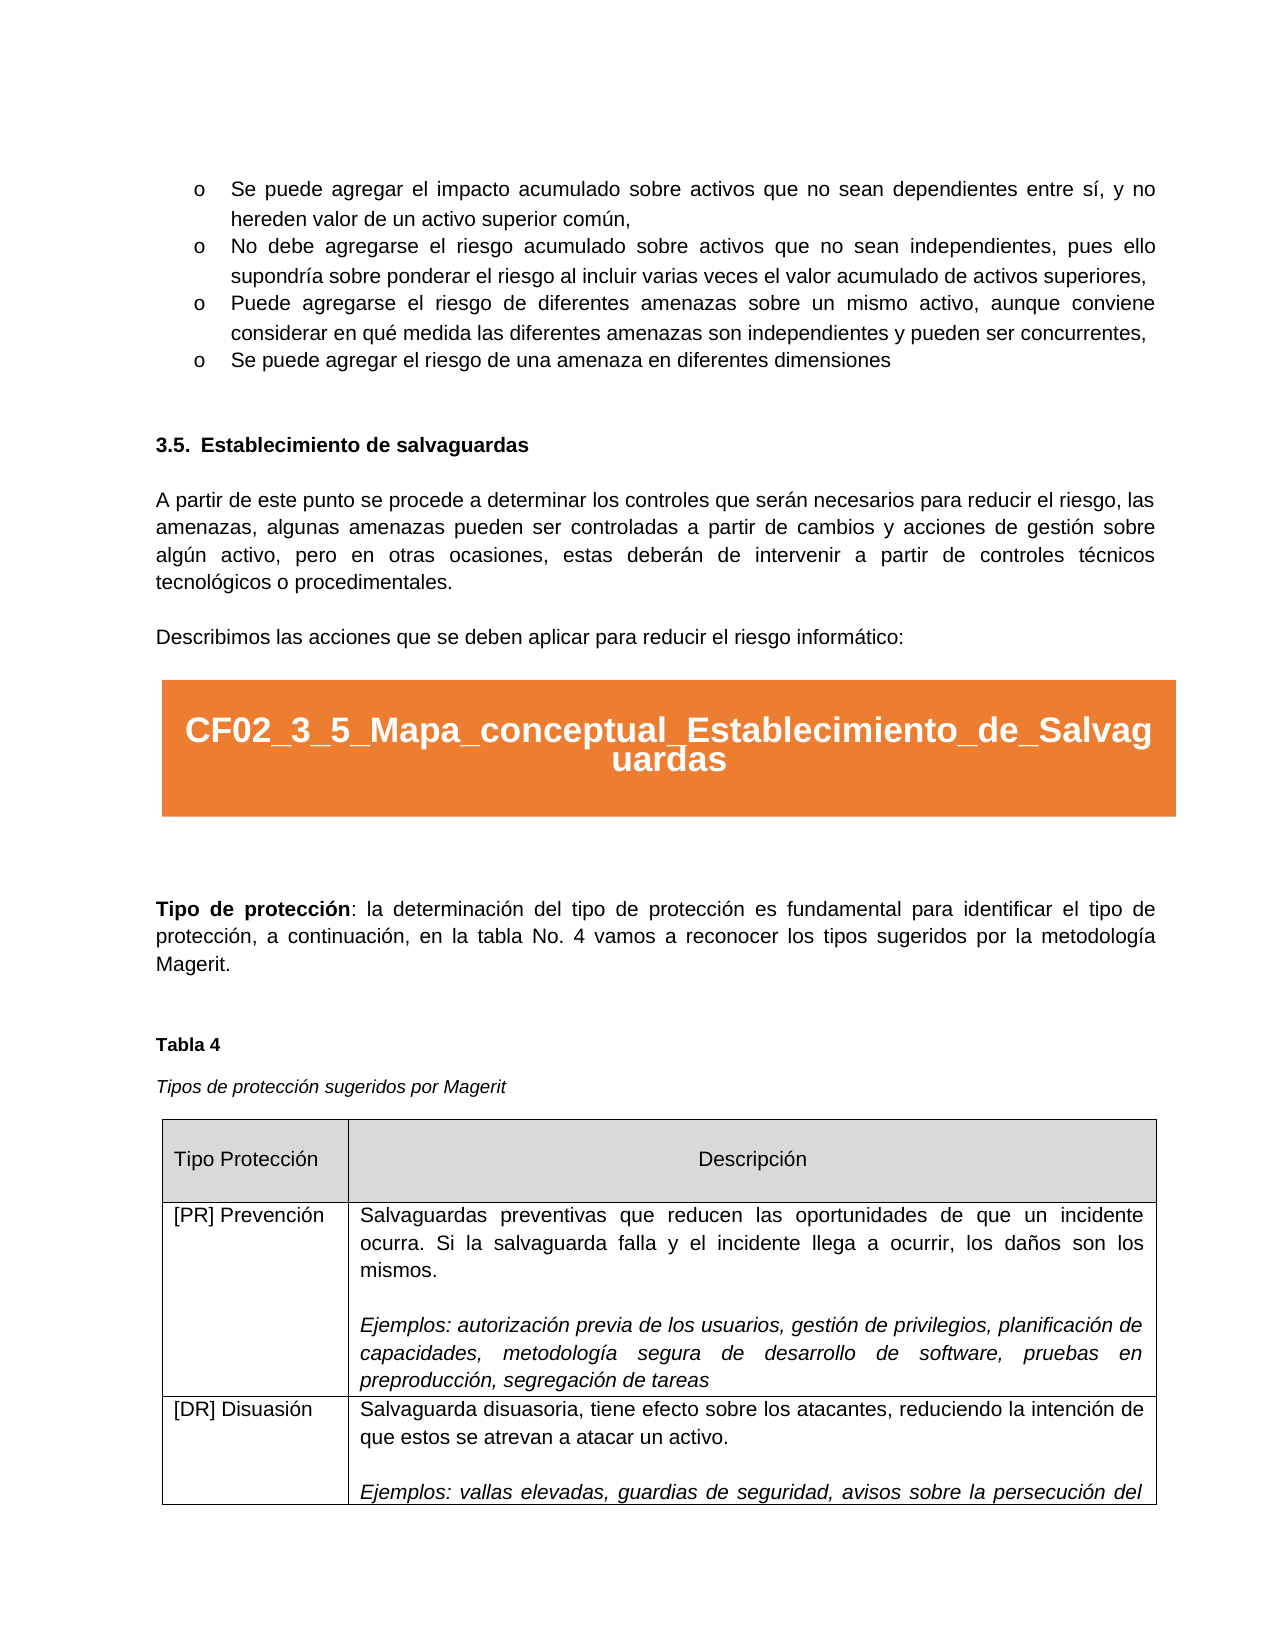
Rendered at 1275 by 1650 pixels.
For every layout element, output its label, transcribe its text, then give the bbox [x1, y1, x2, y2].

list Se puede agregar el impacto acumulado sobre activos que no sean dependientes entre sí, y no hereden valor de un activo superior común, [193, 177, 1157, 231]
list Se puede agregar el riesgo de una amenaza en diferentes dimensiones [193, 348, 1157, 374]
text Tipo de protección: la determinación del tipo de protección es fundamental para identificar el tipo de protección, a continuación, en la tabla No. 4 vamos a reconocer los tipos sugeridos por la metodología Magerit. [156, 896, 1157, 975]
table_cell [DR] Disuasión [163, 1397, 348, 1504]
text Describimos las acciones que se deben aplicar para reducir el riesgo informático: [156, 625, 1157, 649]
list No debe agregarse el riesgo acumulado sobre activos que no sean independientes, pues ello supondría sobre ponderar el riesgo al incluir varias veces el valor acumulado de activos superiores, [193, 234, 1157, 287]
table_header Descripción [349, 1120, 1156, 1202]
text Tabla 4 [118, 1034, 1157, 1056]
list Establecimiento de salvaguardas [156, 432, 1157, 456]
table_header Tipo Protección [163, 1120, 348, 1202]
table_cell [349, 1397, 1156, 1504]
text A partir de este punto se procede a determinar los controles que serán necesarios para reducir el riesgo, las amenazas, algunas amenazas pueden ser controladas a partir de cambios y acciones de gestión sobre algún activo, pero en otras ocasiones, estas deberán de intervenir a partir de controles técnicos tecnológicos o procedimentales. [156, 487, 1157, 594]
list Puede agregarse el riesgo de diferentes amenazas sobre un mismo activo, aunque conviene considerar en qué medida las diferentes amenazas son independientes y pueden ser concurrentes, [193, 291, 1157, 344]
table_cell Salvaguardas preventivas que reducen las oportunidades de que un incidente ocurra. Si la salvaguarda falla y el incidente llega a ocurrir, los daños son los mismos. Ejemplos: autorización previa de los usuarios, gestión de privilegios, planificación de capacidades, metodología segura de desarrollo de software, pruebas en preproducción, segregación de tareas [349, 1203, 1156, 1396]
table_cell [PR] Prevención [163, 1203, 348, 1396]
text Tipos de protección sugeridos por Magerit [118, 1076, 1157, 1098]
